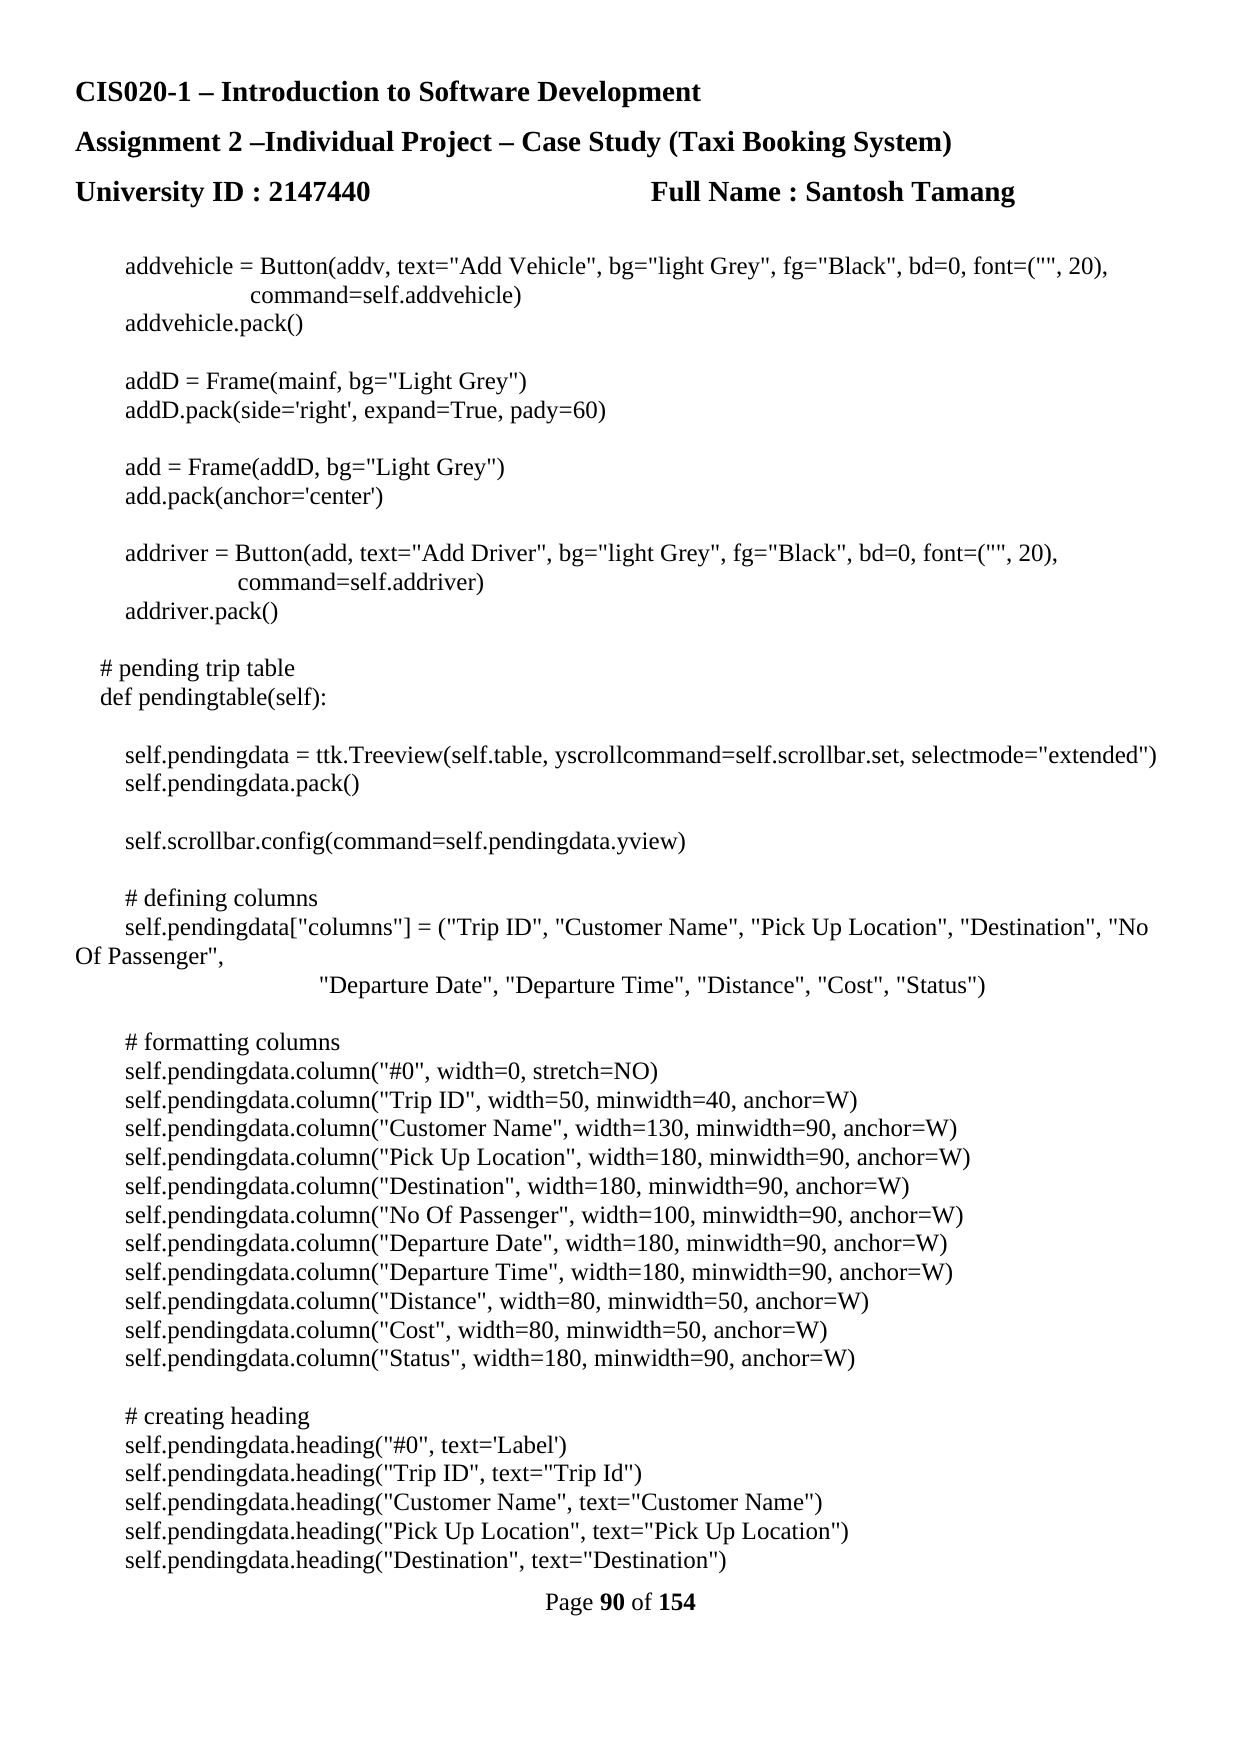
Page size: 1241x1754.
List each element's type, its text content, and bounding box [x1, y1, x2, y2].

text self.pendingdata.pack() [75, 768, 1165, 797]
text add = Frame(addD, bg="Light Grey") [75, 452, 1165, 481]
text self.pendingdata.column("Distance", width=80, minwidth=50, anchor=W) [75, 1286, 1165, 1315]
text self.pendingdata.column("Departure Time", width=180, minwidth=90, anchor=W) [75, 1257, 1165, 1286]
text self.pendingdata.column("Pick Up Location", width=180, minwidth=90, anchor=W) [75, 1142, 1165, 1171]
text # defining columns [75, 883, 1165, 912]
text self.pendingdata["columns"] = ("Trip ID", "Customer Name", "Pick Up Location", "Destination", "No Of Passenger", [75, 912, 1165, 970]
text addriver.pack() [75, 596, 1165, 625]
text self.pendingdata.heading("#0", text='Label') [75, 1430, 1165, 1458]
text self.pendingdata.column("Customer Name", width=130, minwidth=90, anchor=W) [75, 1113, 1165, 1142]
text addD.pack(side='right', expand=True, pady=60) [75, 395, 1165, 423]
text addvehicle = Button(addv, text="Add Vehicle", bg="light Grey", fg="Black", bd=0, font=("", 20), [75, 251, 1165, 280]
text self.pendingdata.column("Cost", width=80, minwidth=50, anchor=W) [75, 1315, 1165, 1343]
text self.pendingdata.column("Status", width=180, minwidth=90, anchor=W) [75, 1343, 1165, 1372]
text command=self.addvehicle) [75, 280, 1165, 308]
text self.pendingdata.column("No Of Passenger", width=100, minwidth=90, anchor=W) [75, 1200, 1165, 1228]
text def pendingtable(self): [75, 682, 1165, 711]
text # pending trip table [75, 653, 1165, 682]
text # formatting columns [75, 1027, 1165, 1056]
text self.scrollbar.config(command=self.pendingdata.yview) [75, 826, 1165, 855]
text "Departure Date", "Departure Time", "Distance", "Cost", "Status") [75, 970, 1165, 998]
text self.pendingdata.column("Departure Date", width=180, minwidth=90, anchor=W) [75, 1228, 1165, 1257]
text self.pendingdata.heading("Customer Name", text="Customer Name") [75, 1487, 1165, 1516]
text self.pendingdata.column("#0", width=0, stretch=NO) [75, 1056, 1165, 1085]
text self.pendingdata.heading("Trip ID", text="Trip Id") [75, 1458, 1165, 1487]
text self.pendingdata.heading("Destination", text="Destination") [75, 1545, 1165, 1573]
text self.pendingdata.column("Trip ID", width=50, minwidth=40, anchor=W) [75, 1085, 1165, 1113]
text self.pendingdata = ttk.Treeview(self.table, yscrollcommand=self.scrollbar.set, selectmode="extended") [75, 740, 1165, 768]
text addvehicle.pack() [75, 308, 1165, 337]
text self.pendingdata.column("Destination", width=180, minwidth=90, anchor=W) [75, 1171, 1165, 1200]
text add.pack(anchor='center') [75, 481, 1165, 510]
text command=self.addriver) [75, 567, 1165, 596]
text self.pendingdata.heading("Pick Up Location", text="Pick Up Location") [75, 1516, 1165, 1545]
text # creating heading [75, 1401, 1165, 1430]
text addD = Frame(mainf, bg="Light Grey") [75, 366, 1165, 395]
text addriver = Button(add, text="Add Driver", bg="light Grey", fg="Black", bd=0, font=("", 20), [75, 538, 1165, 567]
